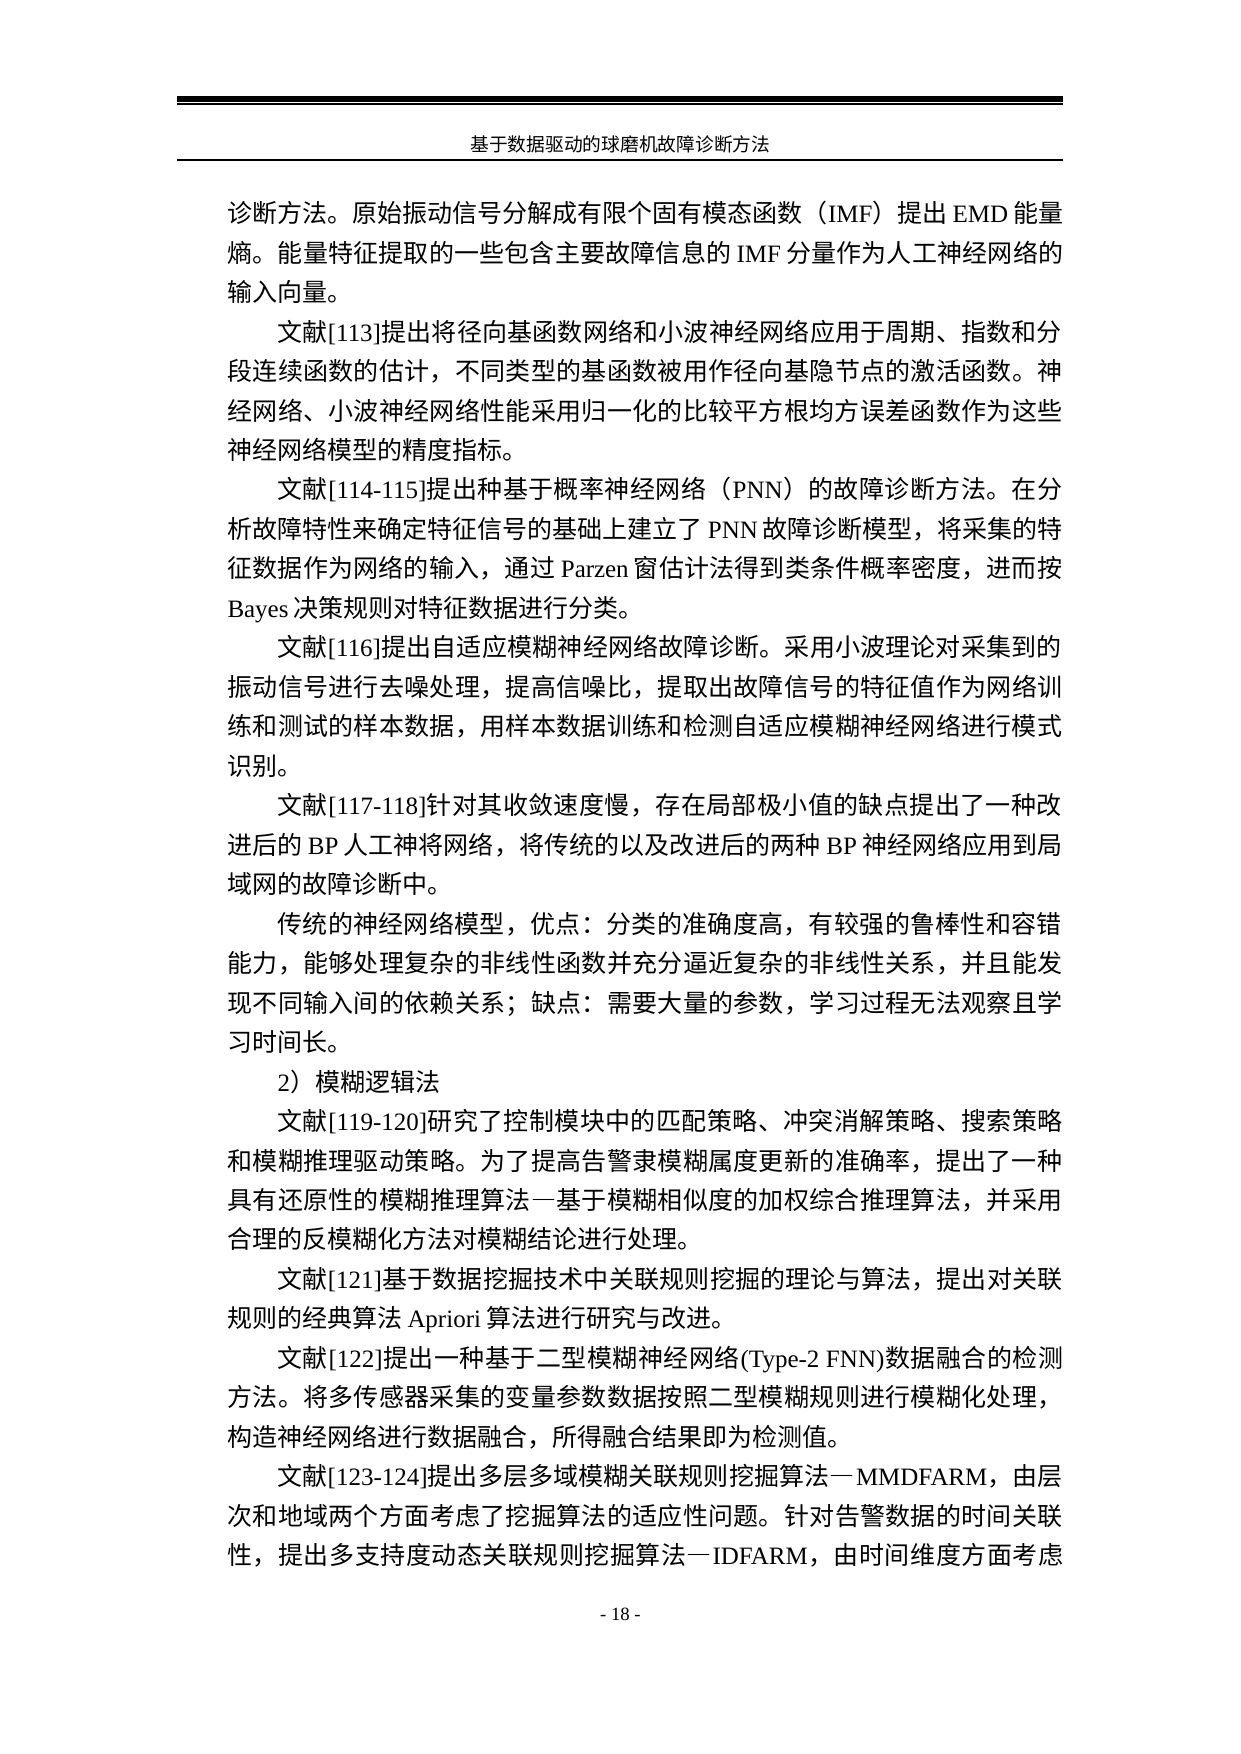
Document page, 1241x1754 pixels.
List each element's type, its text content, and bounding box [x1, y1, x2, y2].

text 文献[119-120]研究了控制模块中的匹配策略、冲突消解策略、搜索策略和模糊推理驱动策略。为了提高告警隶模糊属度更新的准确率，提出了一种具有还原性的模糊推理算法—基于模糊相似度的加权综合推理算法，并采用合理的反模糊化方法对模糊结论进行处理。 [227, 1100, 1063, 1258]
text 2）模糊逻辑法 [227, 1061, 1063, 1100]
text 传统的神经网络模型，优点：分类的准确度高，有较强的鲁棒性和容错能力，能够处理复杂的非线性函数并充分逼近复杂的非线性关系，并且能发现不同输入间的依赖关系；缺点：需要大量的参数，学习过程无法观察且学习时间长。 [227, 903, 1063, 1061]
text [227, 1455, 1063, 1574]
text 文献[121]基于数据挖掘技术中关联规则挖掘的理论与算法，提出对关联规则的经典算法Apriori算法进行研究与改进。 [227, 1258, 1063, 1337]
text 文献[113]提出将径向基函数网络和小波神经网络应用于周期、指数和分段连续函数的估计，不同类型的基函数被用作径向基隐节点的激活函数。神经网络、小波神经网络性能采用归一化的比较平方根均方误差函数作为这些神经网络模型的精度指标。 [227, 310, 1063, 468]
text 文献[114-115]提出种基于概率神经网络（PNN）的故障诊断方法。在分析故障特性来确定特征信号的基础上建立了PNN故障诊断模型，将采集的特征数据作为网络的输入，通过Parzen窗估计法得到类条件概率密度，进而按Bayes决策规则对特征数据进行分类。 [227, 468, 1063, 626]
text 文献[122]提出一种基于二型模糊神经网络(Type-2 FNN)数据融合的检测方法。将多传感器采集的变量参数数据按照二型模糊规则进行模糊化处理，构造神经网络进行数据融合，所得融合结果即为检测值。 [227, 1337, 1063, 1455]
text 文献[116]提出自适应模糊神经网络故障诊断。采用小波理论对采集到的振动信号进行去噪处理，提高信噪比，提取出故障信号的特征值作为网络训练和测试的样本数据，用样本数据训练和检测自适应模糊神经网络进行模式识别。 [227, 626, 1063, 784]
text 文献[117-118]针对其收敛速度慢，存在局部极小值的缺点提出了一种改进后的BP人工神将网络，将传统的以及改进后的两种BP神经网络应用到局域网的故障诊断中。 [227, 784, 1063, 903]
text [227, 192, 1063, 310]
